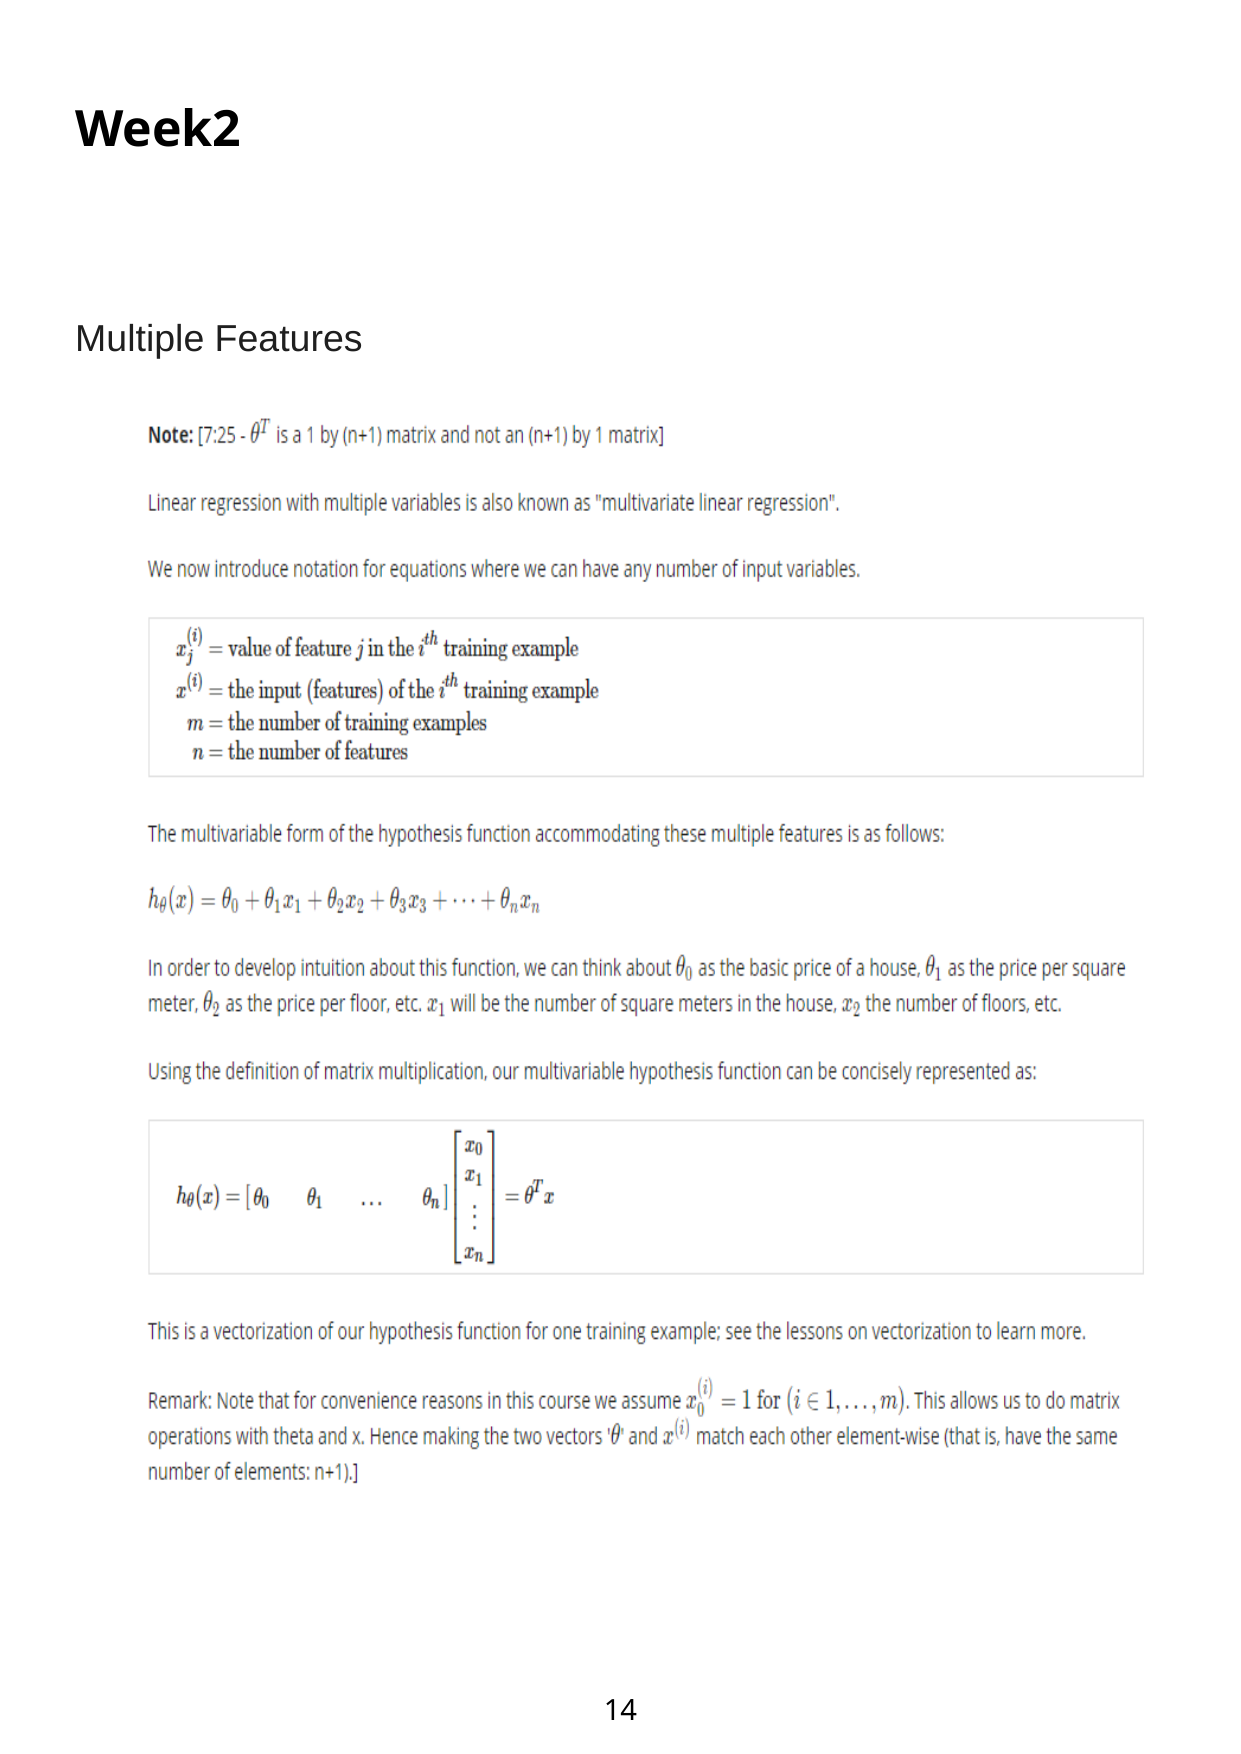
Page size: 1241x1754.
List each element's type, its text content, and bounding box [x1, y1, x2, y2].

subtitle Week2 [75, 89, 1165, 164]
picture [75, 407, 1227, 1522]
text Multiple Features [75, 301, 1165, 376]
